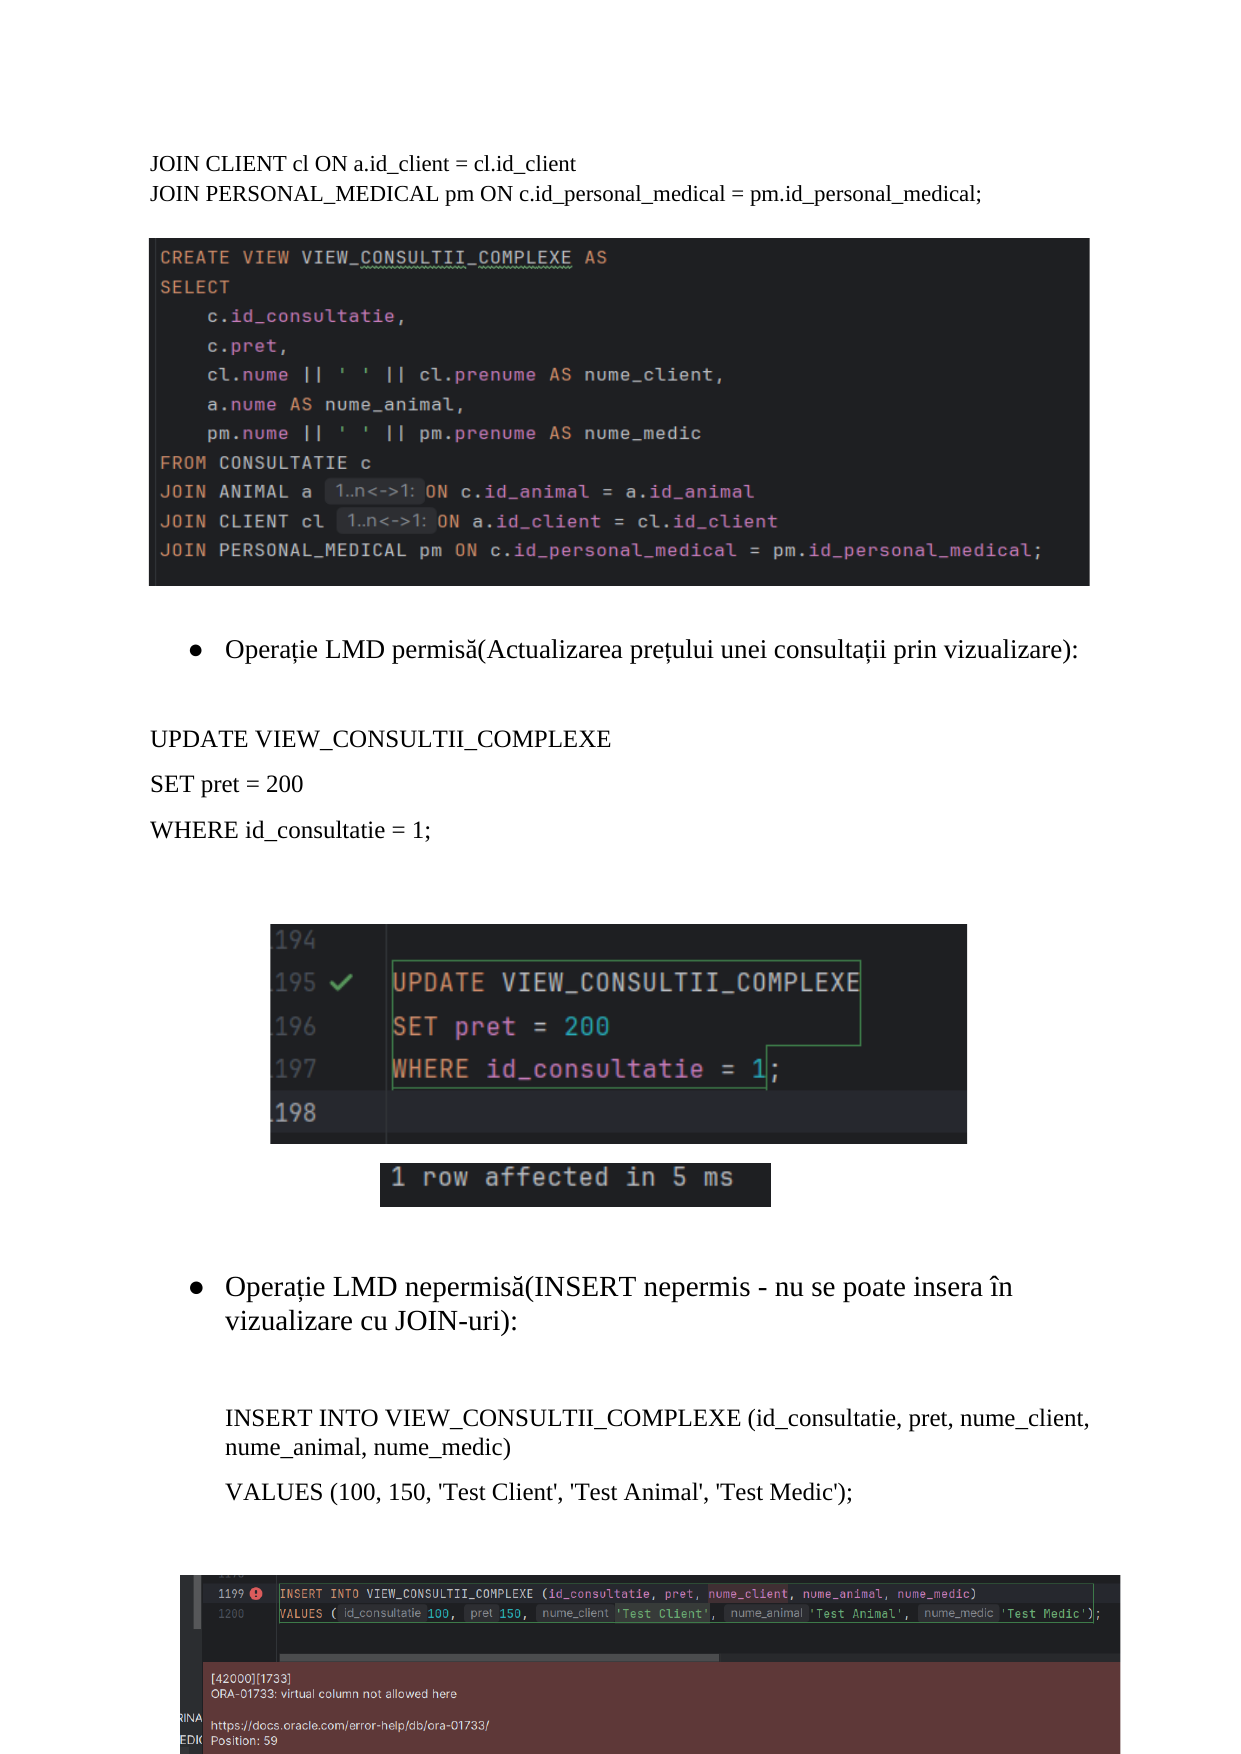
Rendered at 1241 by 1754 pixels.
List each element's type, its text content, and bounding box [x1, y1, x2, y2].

list Operație LMD permisă(Actualizarea prețului unei consultații prin vizualizare): [187, 633, 1090, 664]
list Operație LMD nepermisă(INSERT nepermis - nu se poate insera în vizualizare cu JOIN-uri): [187, 1269, 1090, 1336]
text JOIN PERSONAL_MEDICAL pm ON c.id_personal_medical = pm.id_personal_medical; [150, 180, 1090, 207]
text JOIN CLIENT cl ON a.id_client = cl.id_client [150, 150, 1090, 176]
text WHERE id_consultatie = 1; [150, 815, 1090, 844]
text UPDATE VIEW_CONSULTII_COMPLEXE [150, 724, 1090, 753]
text INSERT INTO VIEW_CONSULTII_COMPLEXE (id_consultatie, pret, nume_client, nume_animal, nume_medic) [225, 1403, 1090, 1461]
picture [380, 1163, 771, 1207]
text VALUES (100, 150, 'Test Client', 'Test Animal', 'Test Medic'); [225, 1477, 1090, 1506]
picture [270, 924, 968, 1144]
text SET pret = 200 [150, 769, 1090, 798]
picture [148, 238, 1090, 586]
picture [180, 1575, 1121, 1754]
